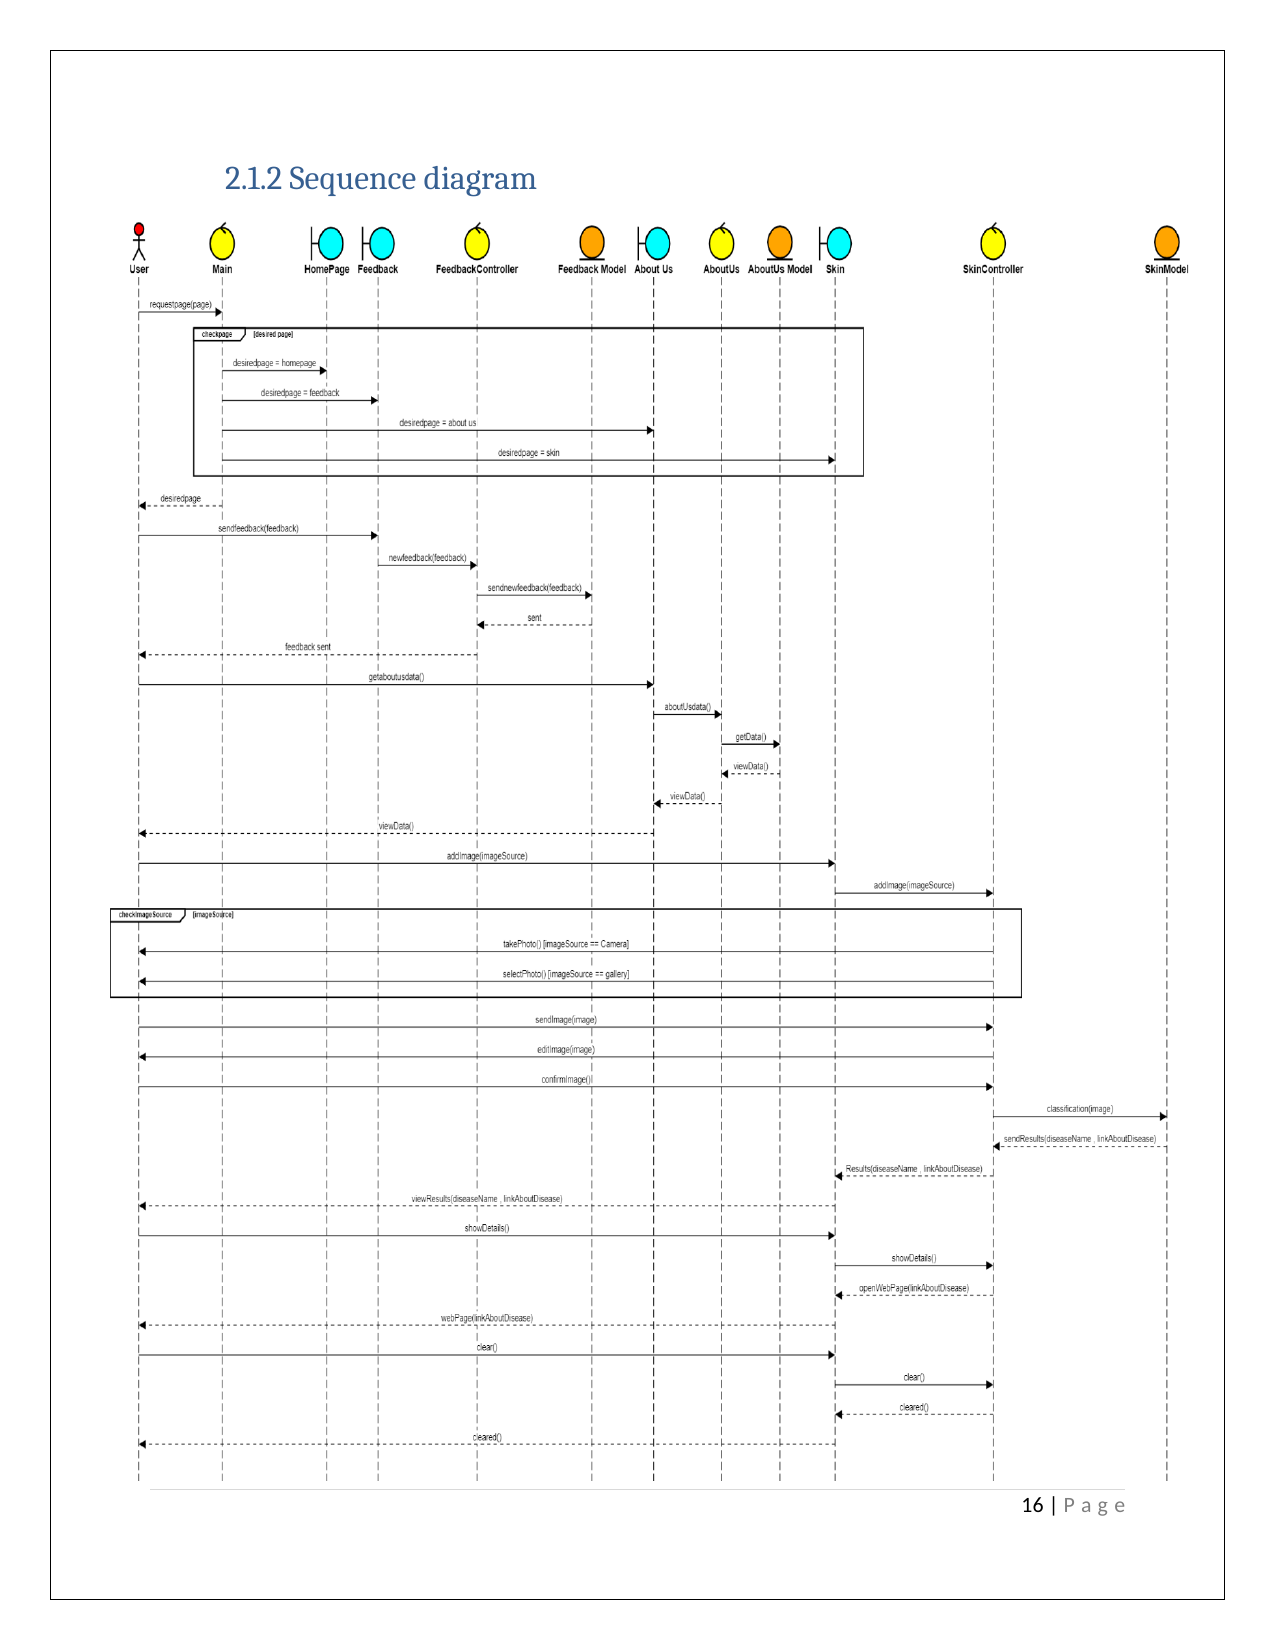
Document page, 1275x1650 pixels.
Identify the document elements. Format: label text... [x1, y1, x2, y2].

subtitle 2.1.2 Sequence diagram [150, 159, 1125, 198]
picture [102, 216, 1192, 1481]
